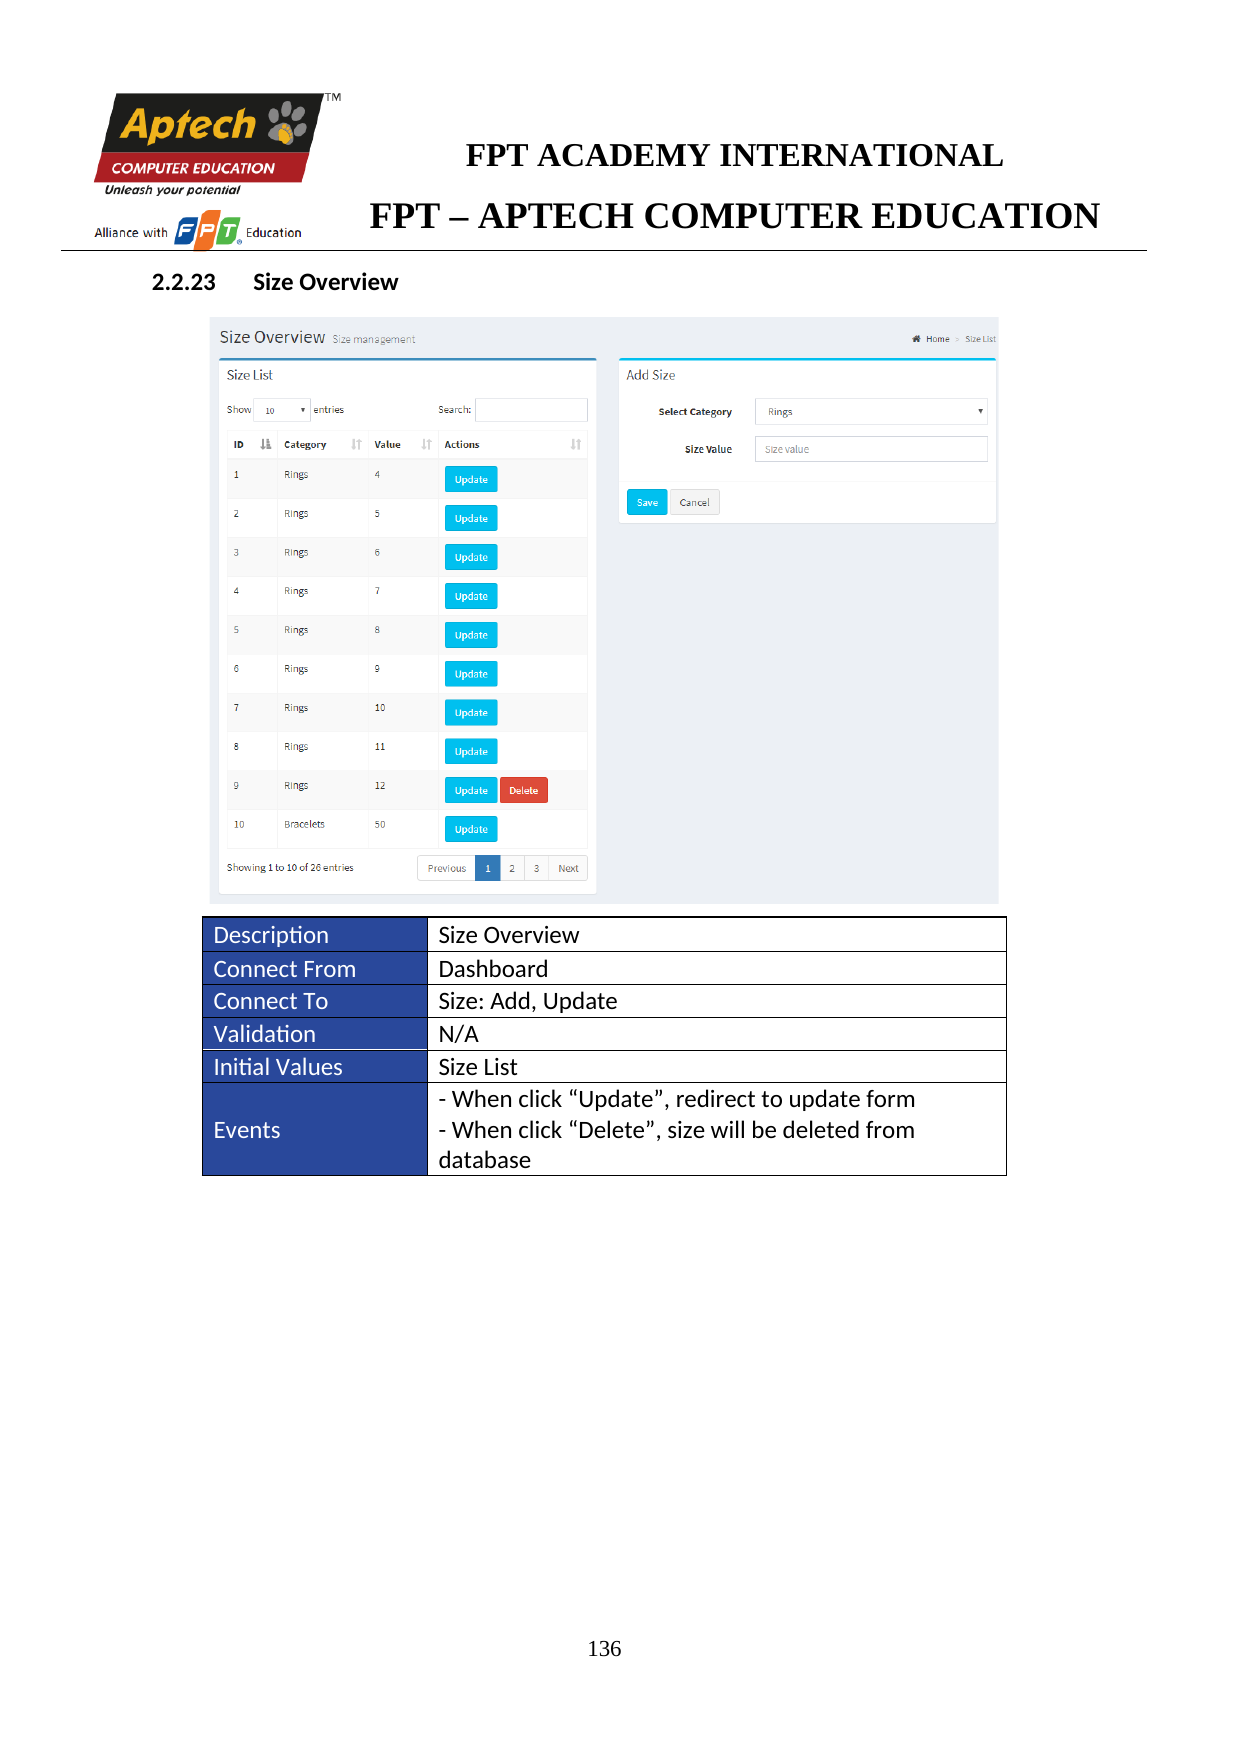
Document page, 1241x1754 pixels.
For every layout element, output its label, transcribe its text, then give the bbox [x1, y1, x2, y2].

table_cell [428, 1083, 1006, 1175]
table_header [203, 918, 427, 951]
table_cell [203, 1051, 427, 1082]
subtitle Size Overview [216, 251, 1105, 296]
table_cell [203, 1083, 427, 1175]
picture [90, 251, 216, 256]
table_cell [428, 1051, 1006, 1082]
picture [90, 86, 344, 250]
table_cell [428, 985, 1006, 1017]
picture [209, 317, 999, 904]
subtitle Size Overview [216, 150, 1105, 250]
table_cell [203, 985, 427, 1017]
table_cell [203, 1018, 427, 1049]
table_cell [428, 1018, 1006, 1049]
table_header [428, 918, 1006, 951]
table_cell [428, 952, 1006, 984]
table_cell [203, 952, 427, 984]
